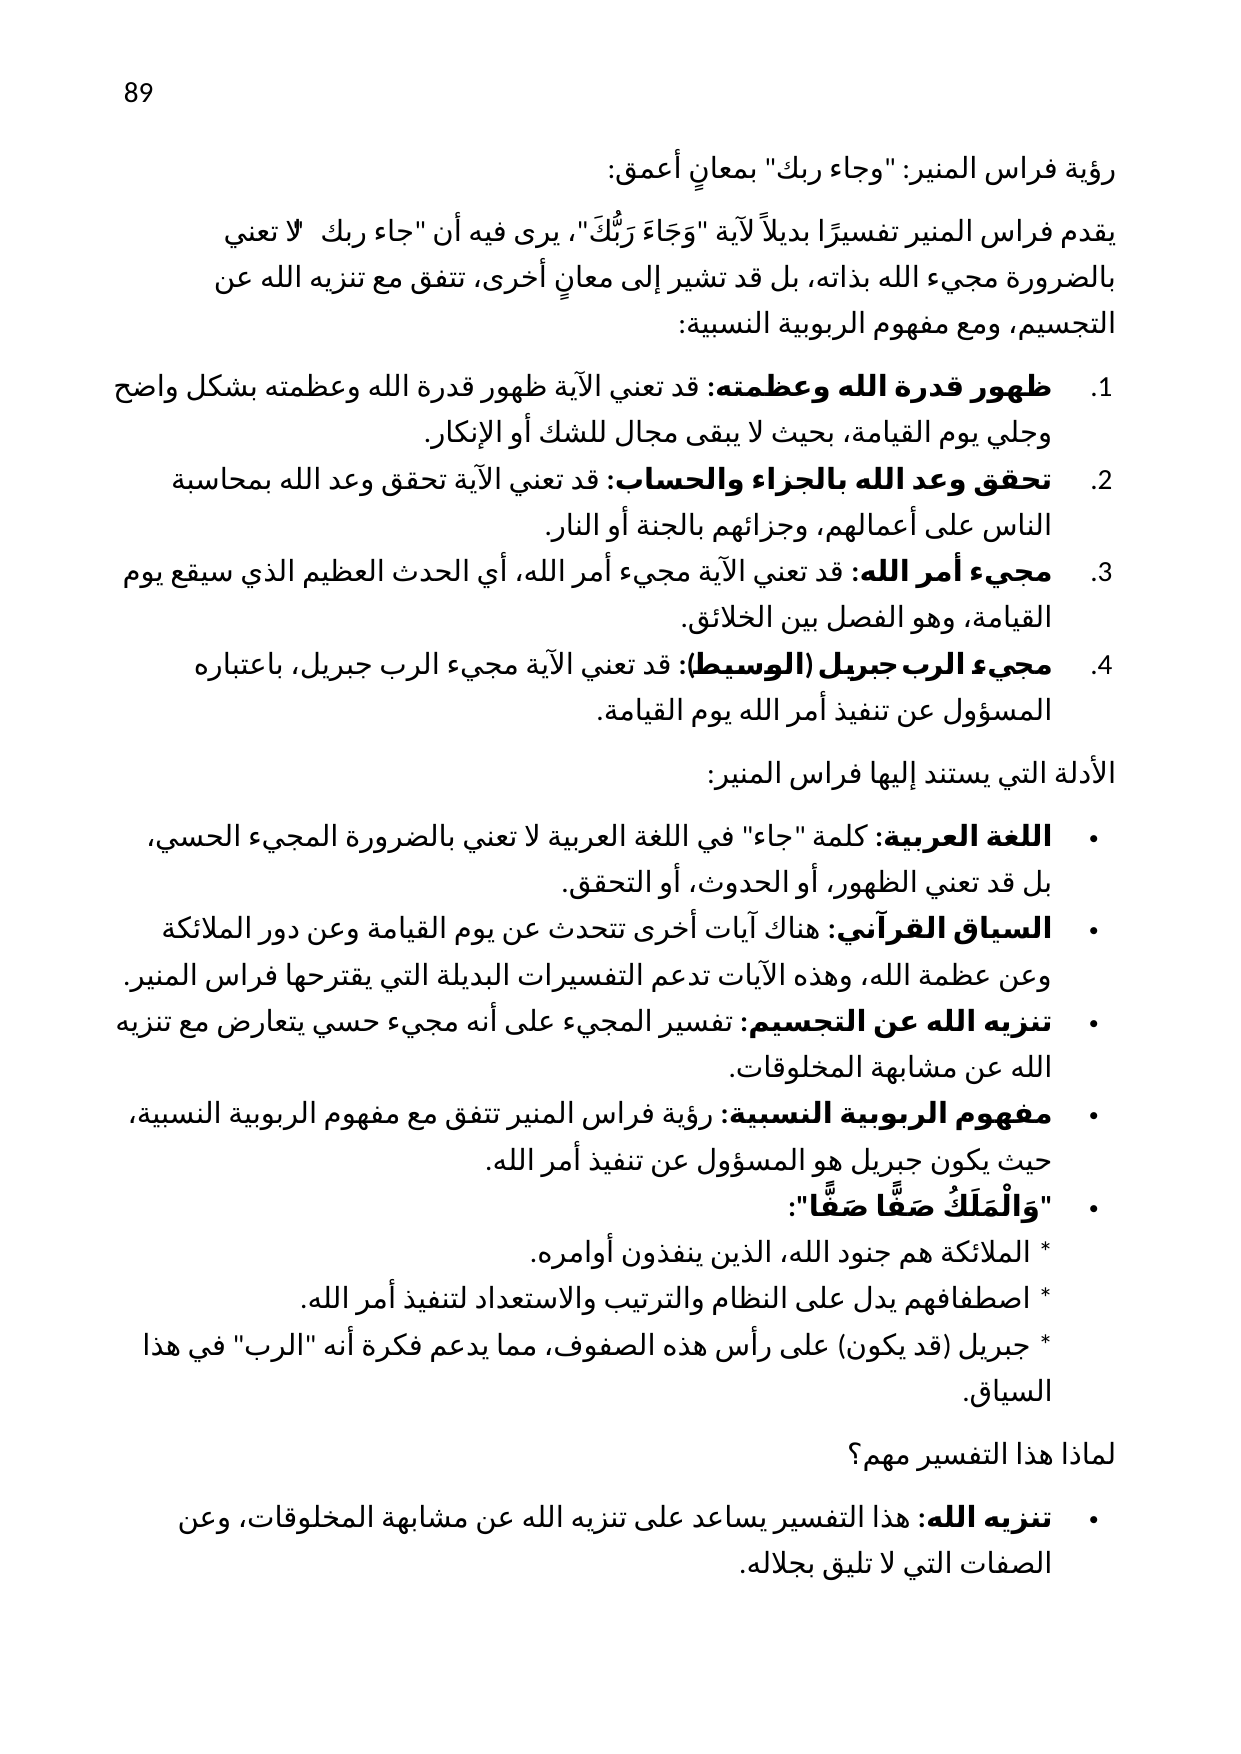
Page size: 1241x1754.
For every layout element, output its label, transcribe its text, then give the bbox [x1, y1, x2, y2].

text رؤية فراس المنير: "وجاء ربك" بمعانٍ أعمق: [112, 150, 1117, 186]
list تنزيه الله عن التجسيم: تفسير المجيء على أنه مجيء حسي يتعارض مع تنزيه الله عن مشابهة المخلوقات. [112, 1003, 1090, 1085]
list السياق القرآني: هناك آيات أخرى تتحدث عن يوم القيامة وعن دور الملائكة وعن عظمة الله، وهذه الآيات تدعم التفسيرات البديلة التي يقترحها فراس المنير. [112, 910, 1090, 992]
list مجيء الرب جبريل (الوسيط): قد تعني الآية مجيء الرب جبريل، باعتباره المسؤول عن تنفيذ أمر الله يوم القيامة. [112, 646, 1090, 728]
list مجيء أمر الله: قد تعني الآية مجيء أمر الله، أي الحدث العظيم الذي سيقع يوم القيامة، وهو الفصل بين الخلائق. [112, 553, 1090, 635]
list مفهوم الربوبية النسبية: رؤية فراس المنير تتفق مع مفهوم الربوبية النسبية، حيث يكون جبريل هو المسؤول عن تنفيذ أمر الله. [112, 1095, 1090, 1177]
list اللغة العربية: كلمة "جاء" في اللغة العربية لا تعني بالضرورة المجيء الحسي، بل قد تعني الظهور، أو الحدوث، أو التحقق. [112, 818, 1090, 900]
list "وَالْمَلَكُ صَفًّا صَفًّا": * الملائكة هم جنود الله، الذين ينفذون أوامره. * اصطفافهم يدل على النظام والترتيب والاستعداد لتنفيذ أمر الله. * جبريل (قد يكون) على رأس هذه الصفوف، مما يدعم فكرة أنه "الرب" في هذا السياق. [112, 1188, 1090, 1408]
text يقدم فراس المنير تفسيرًا بديلاً لآية "وَجَاءَ رَبُّكَ"، يرى فيه أن "جاء ربك" لا تعني بالضرورة مجيء الله بذاته، بل قد تشير إلى معانٍ أخرى، تتفق مع تنزيه الله عن التجسيم، ومع مفهوم الربوبية النسبية: [112, 213, 1117, 341]
list ظهور قدرة الله وعظمته: قد تعني الآية ظهور قدرة الله وعظمته بشكل واضح وجلي يوم القيامة، بحيث لا يبقى مجال للشك أو الإنكار. [112, 368, 1090, 450]
list تحقق وعد الله بالجزاء والحساب: قد تعني الآية تحقق وعد الله بمحاسبة الناس على أعمالهم، وجزائهم بالجنة أو النار. [112, 461, 1090, 543]
text لماذا هذا التفسير مهم؟ [112, 1436, 1117, 1471]
list تنزيه الله: هذا التفسير يساعد على تنزيه الله عن مشابهة المخلوقات، وعن الصفات التي لا تليق بجلاله. [112, 1499, 1090, 1581]
text الأدلة التي يستند إليها فراس المنير: [112, 755, 1117, 791]
